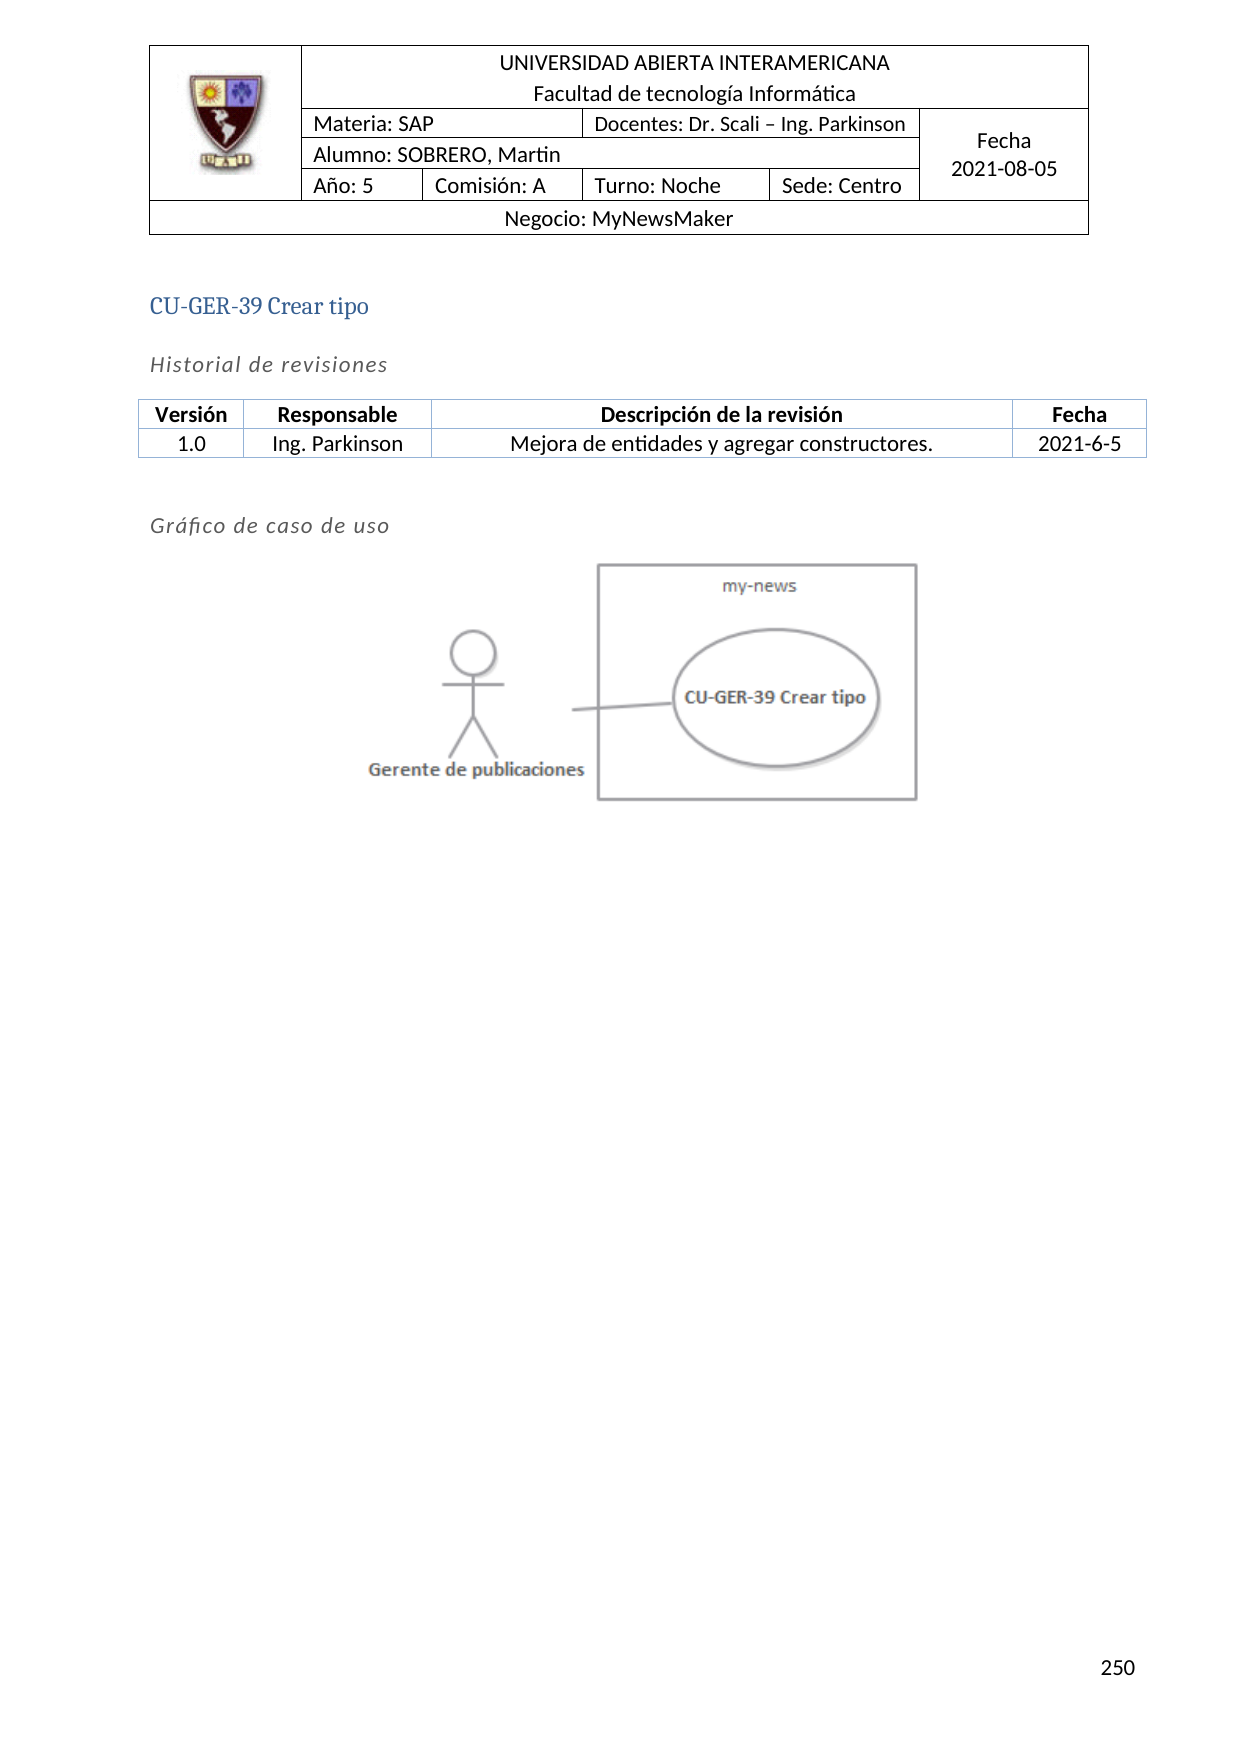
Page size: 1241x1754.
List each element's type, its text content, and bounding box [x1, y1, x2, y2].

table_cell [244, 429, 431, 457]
picture [175, 67, 276, 180]
subtitle CU-GER-39 Crear tipo [150, 292, 1135, 321]
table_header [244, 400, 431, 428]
subtitle Gráfico de caso de uso [150, 511, 1135, 539]
subtitle Historial de revisiones [150, 350, 1135, 378]
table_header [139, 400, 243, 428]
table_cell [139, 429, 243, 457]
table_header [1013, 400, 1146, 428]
picture [364, 559, 921, 806]
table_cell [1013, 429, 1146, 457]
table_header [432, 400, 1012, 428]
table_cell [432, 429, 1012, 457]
